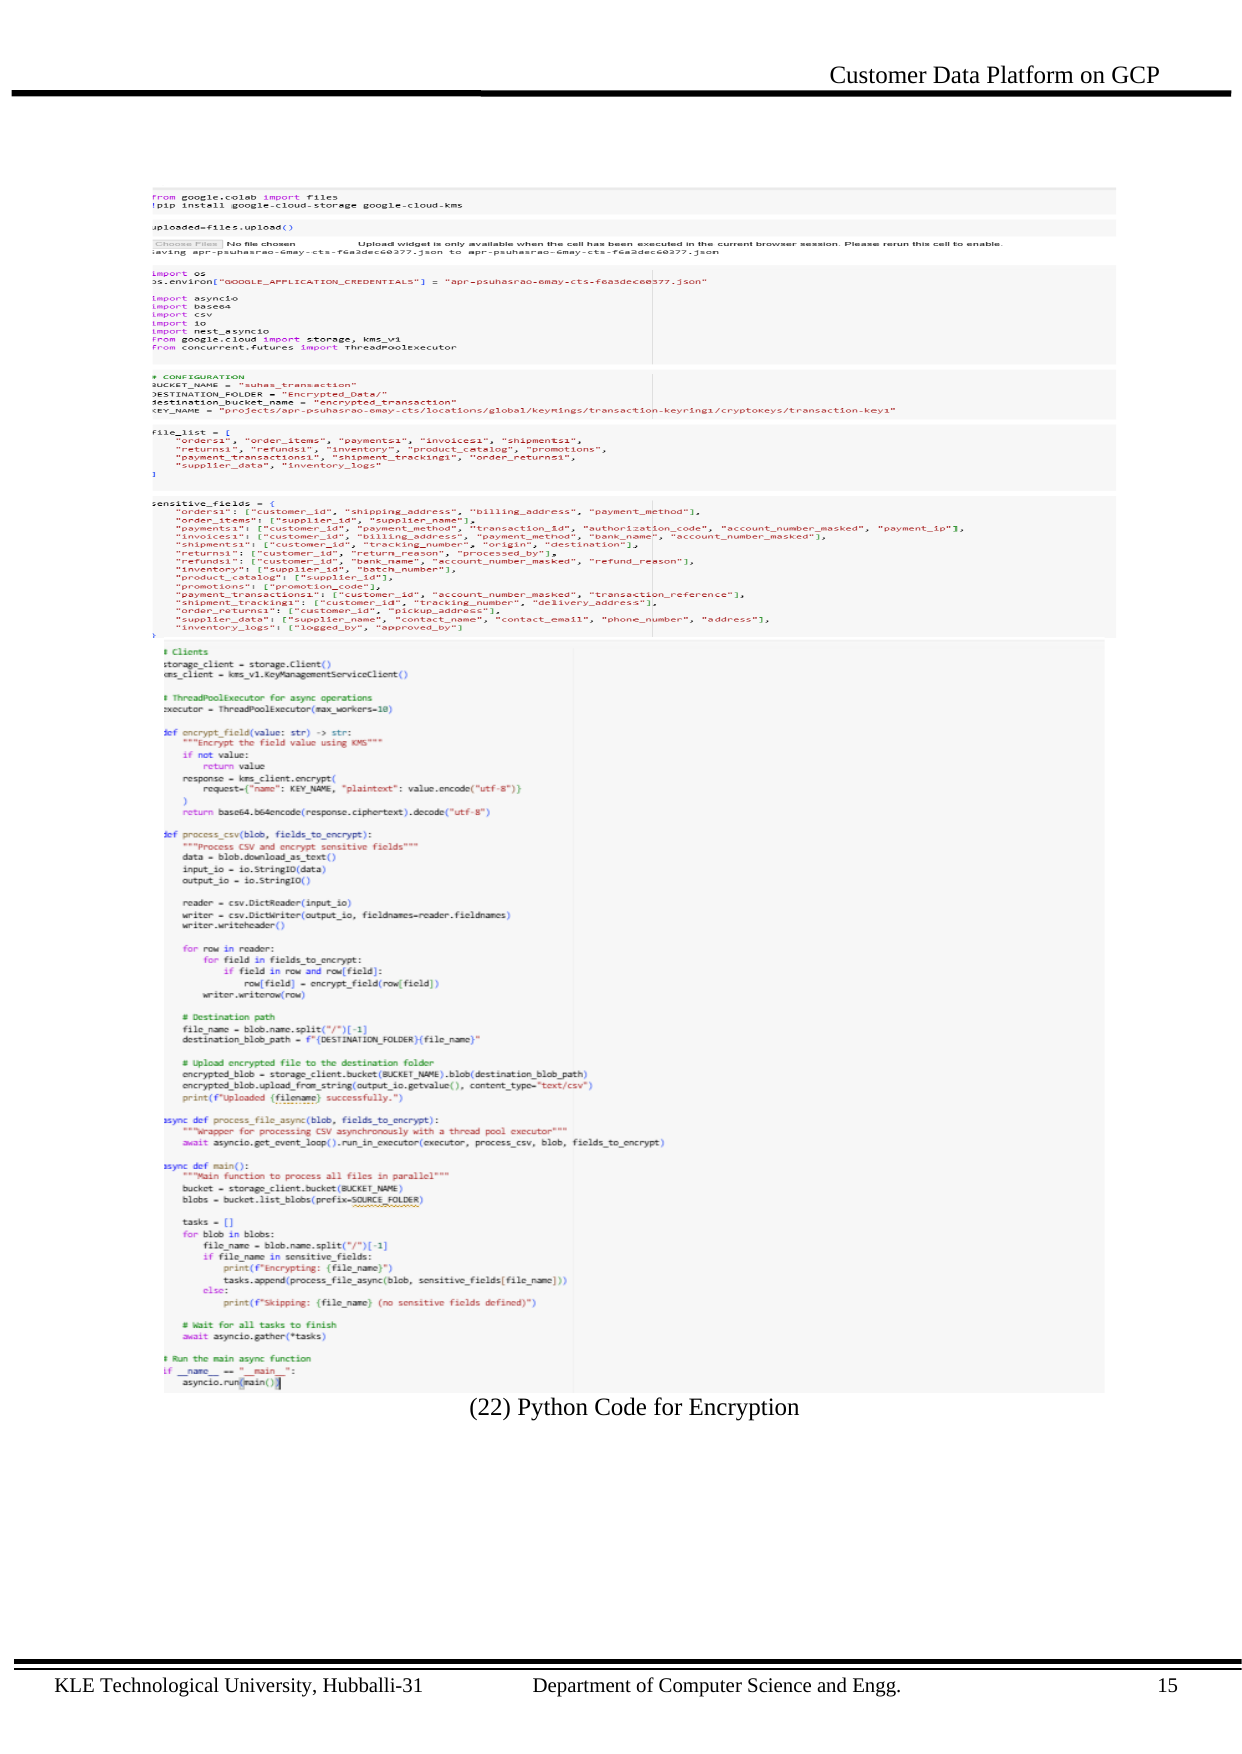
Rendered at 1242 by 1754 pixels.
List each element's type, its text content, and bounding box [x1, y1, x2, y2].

picture [152, 185, 1117, 1393]
text (22) Python Code for Encryption [54, 1392, 1214, 1421]
